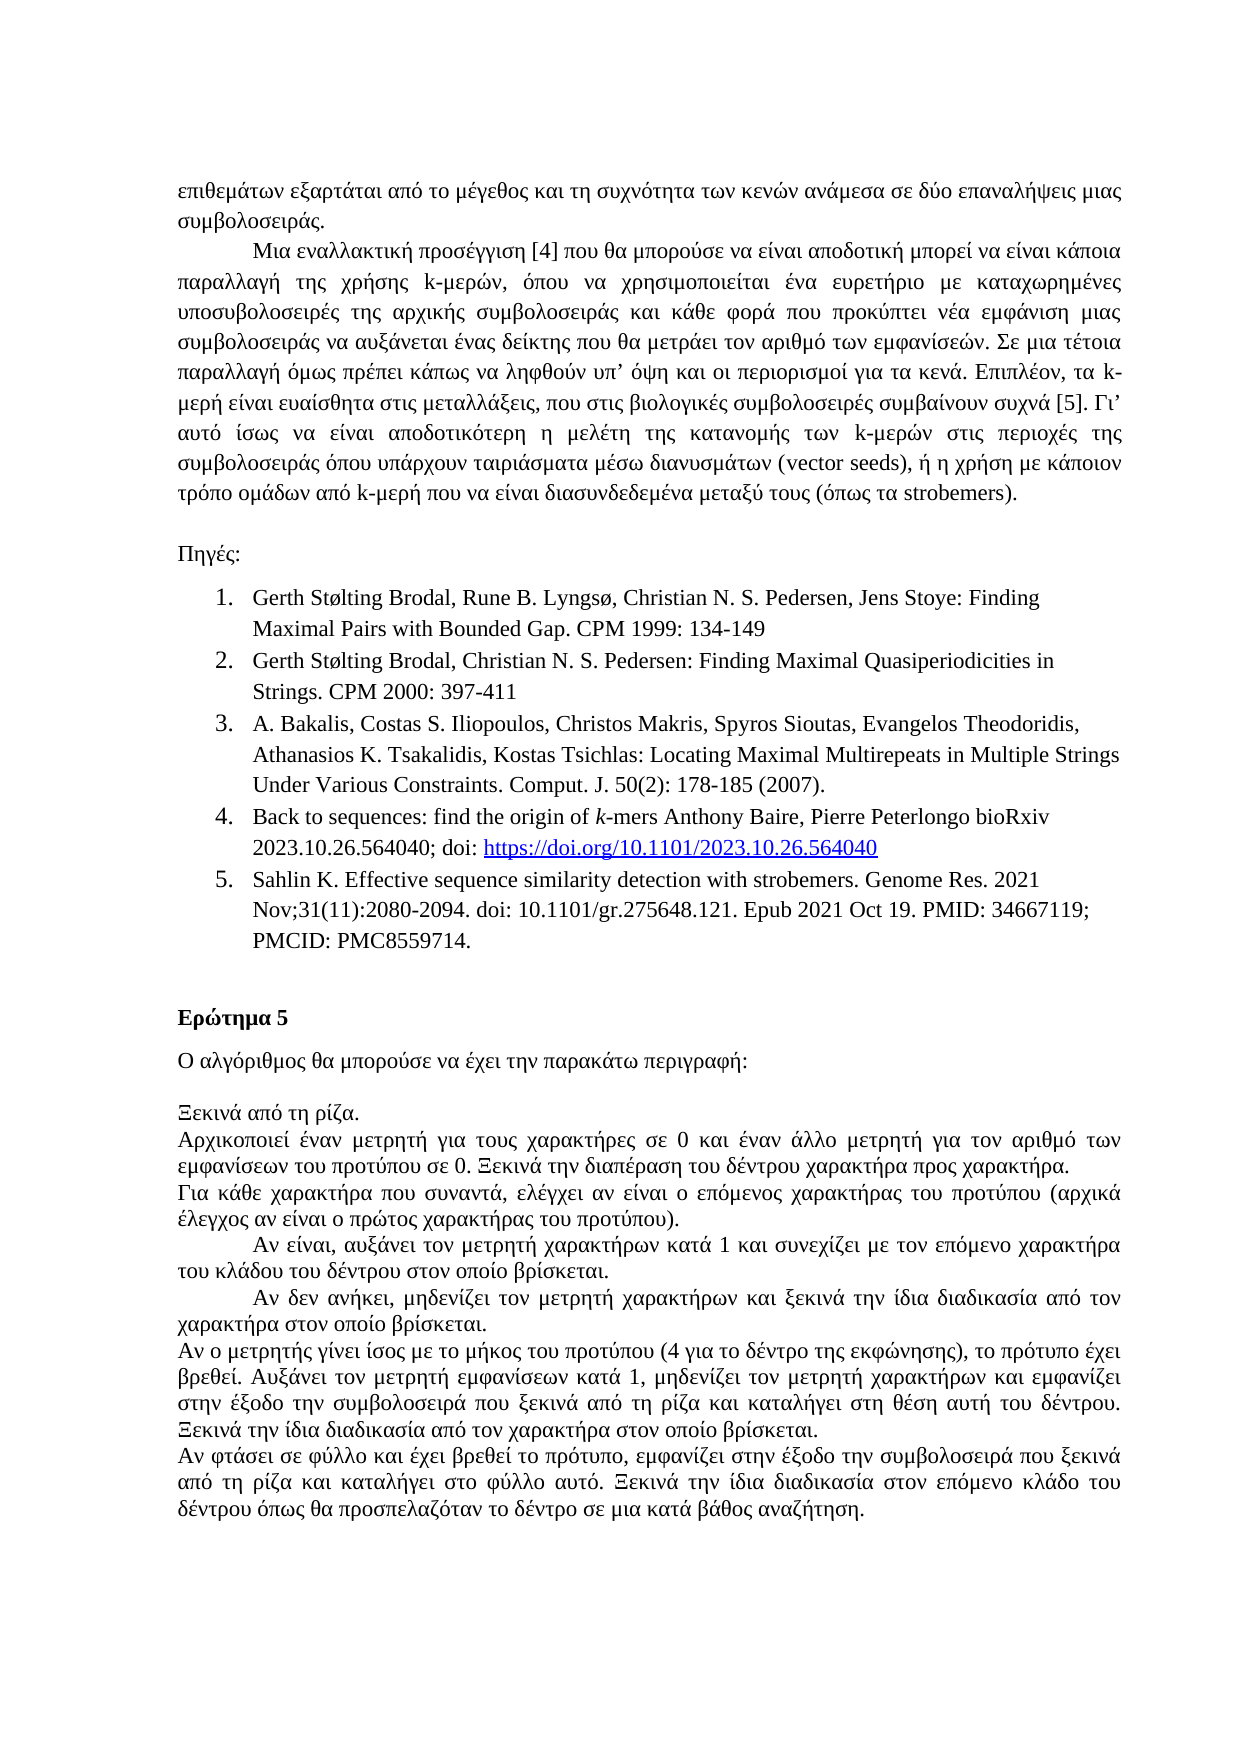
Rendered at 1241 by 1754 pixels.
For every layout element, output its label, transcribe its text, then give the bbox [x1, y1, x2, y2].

text Ο αλγόριθμος θα μπορούσε να έχει την παρακάτω περιγραφή: [177, 1047, 1122, 1073]
text Ερώτημα 5 [177, 1004, 1122, 1030]
list Sahlin K. Effective sequence similarity detection with strobemers. Genome Res. 2021 Nov;31(11):2080-2094. doi: 10.1101/gr.275648.121. Epub 2021 Oct 19. PMID: 34667119; PMCID: PMC8559714. [215, 864, 1122, 953]
text Αν ο μετρητής γίνει ίσος με το μήκος του προτύπου (4 για το δέντρο της εκφώνησης), το πρότυπο έχει βρεθεί. Αυξάνει τον μετρητή εμφανίσεων κατά 1, μηδενίζει τον μετρητή χαρακτήρων και εμφανίζει στην έξοδο την συμβολοσειρά που ξεκινά από τη ρίζα και καταλήγει στη θέση αυτή του δέντρου. Ξεκινά την ίδια διαδικασία από τον χαρακτήρα στον οποίο βρίσκεται. [177, 1337, 1122, 1442]
text Ξεκινά από τη ρίζα. [177, 1099, 1122, 1126]
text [177, 177, 1122, 234]
text Αρχικοποιεί έναν μετρητή για τους χαρακτήρες σε 0 και έναν άλλο μετρητή για τον αριθμό των εμφανίσεων του προτύπου σε 0. Ξεκινά την διαπέραση του δέντρου χαρακτήρα προς χαρακτήρα. [177, 1126, 1122, 1178]
text Αν φτάσει σε φύλλο και έχει βρεθεί το πρότυπο, εμφανίζει στην έξοδο την συμβολοσειρά που ξεκινά από τη ρίζα και καταλήγει στο φύλλο αυτό. Ξεκινά την ίδια διαδικασία στον επόμενο κλάδο του δέντρου όπως θα προσπελαζόταν το δέντρο σε μια κατά βάθος αναζήτηση. [177, 1442, 1122, 1521]
text Μια εναλλακτική προσέγγιση [4] που θα μπορούσε να είναι αποδοτική μπορεί να είναι κάποια παραλλαγή της χρήσης k-μερών, όπου να χρησιμοποιείται ένα ευρετήριο με καταχωρημένες υποσυβολοσειρές της αρχικής συμβολοσειράς και κάθε φορά που προκύπτει νέα εμφάνιση μιας συμβολοσειράς να αυξάνεται ένας δείκτης που θα μετράει τον αριθμό των εμφανίσεών. Σε μια τέτοια παραλλαγή όμως πρέπει κάπως να ληφθούν υπ’ όψη και οι περιορισμοί για τα κενά. Επιπλέον, τα k-μερή είναι ευαίσθητα στις μεταλλάξεις, που στις βιολογικές συμβολοσειρές συμβαίνουν συχνά [5]. Γι’ αυτό ίσως να είναι αποδοτικότερη η μελέτη της κατανομής των k-μερών στις περιοχές της συμβολοσειράς όπου υπάρχουν ταιριάσματα μέσω διανυσμάτων (vector seeds), ή η χρήση με κάποιον τρόπο ομάδων από k-μερή που να είναι διασυνδεδεμένα μεταξύ τους (όπως τα strobemers). [177, 238, 1122, 506]
list Gerth Stølting Brodal, Rune B. Lyngsø, Christian N. S. Pedersen, Jens Stoye: Finding Maximal Pairs with Bounded Gap. CPM 1999: 134-149 [215, 582, 1122, 641]
list A. Bakalis, Costas S. Iliopoulos, Christos Makris, Spyros Sioutas, Evangelos Theodoridis, Athanasios K. Tsakalidis, Kostas Tsichlas: Locating Maximal Multirepeats in Multiple Strings Under Various Constraints. Comput. J. 50(2): 178-185 (2007). [215, 708, 1122, 797]
text Για κάθε χαρακτήρα που συναντά, ελέγχει αν είναι ο επόμενος χαρακτήρας του προτύπου (αρχικά έλεγχος αν είναι ο πρώτος χαρακτήρας του προτύπου). [177, 1178, 1122, 1231]
text Αν είναι, αυξάνει τον μετρητή χαρακτήρων κατά 1 και συνεχίζει με τον επόμενο χαρακτήρα του κλάδου του δέντρου στον οποίο βρίσκεται. [177, 1231, 1122, 1284]
text Αν δεν ανήκει, μηδενίζει τον μετρητή χαρακτήρων και ξεκινά την ίδια διαδικασία από τον χαρακτήρα στον οποίο βρίσκεται. [177, 1284, 1122, 1337]
list Back to sequences: find the origin of k-mers Anthony Baire, Pierre Peterlongo bioRxiv 2023.10.26.564040; doi: https://doi.org/10.1101/2023.10.26.564040 [215, 801, 1122, 860]
text Πηγές: [177, 540, 1122, 566]
list Gerth Stølting Brodal, Christian N. S. Pedersen: Finding Maximal Quasiperiodicities in Strings. CPM 2000: 397-411 [215, 645, 1122, 704]
